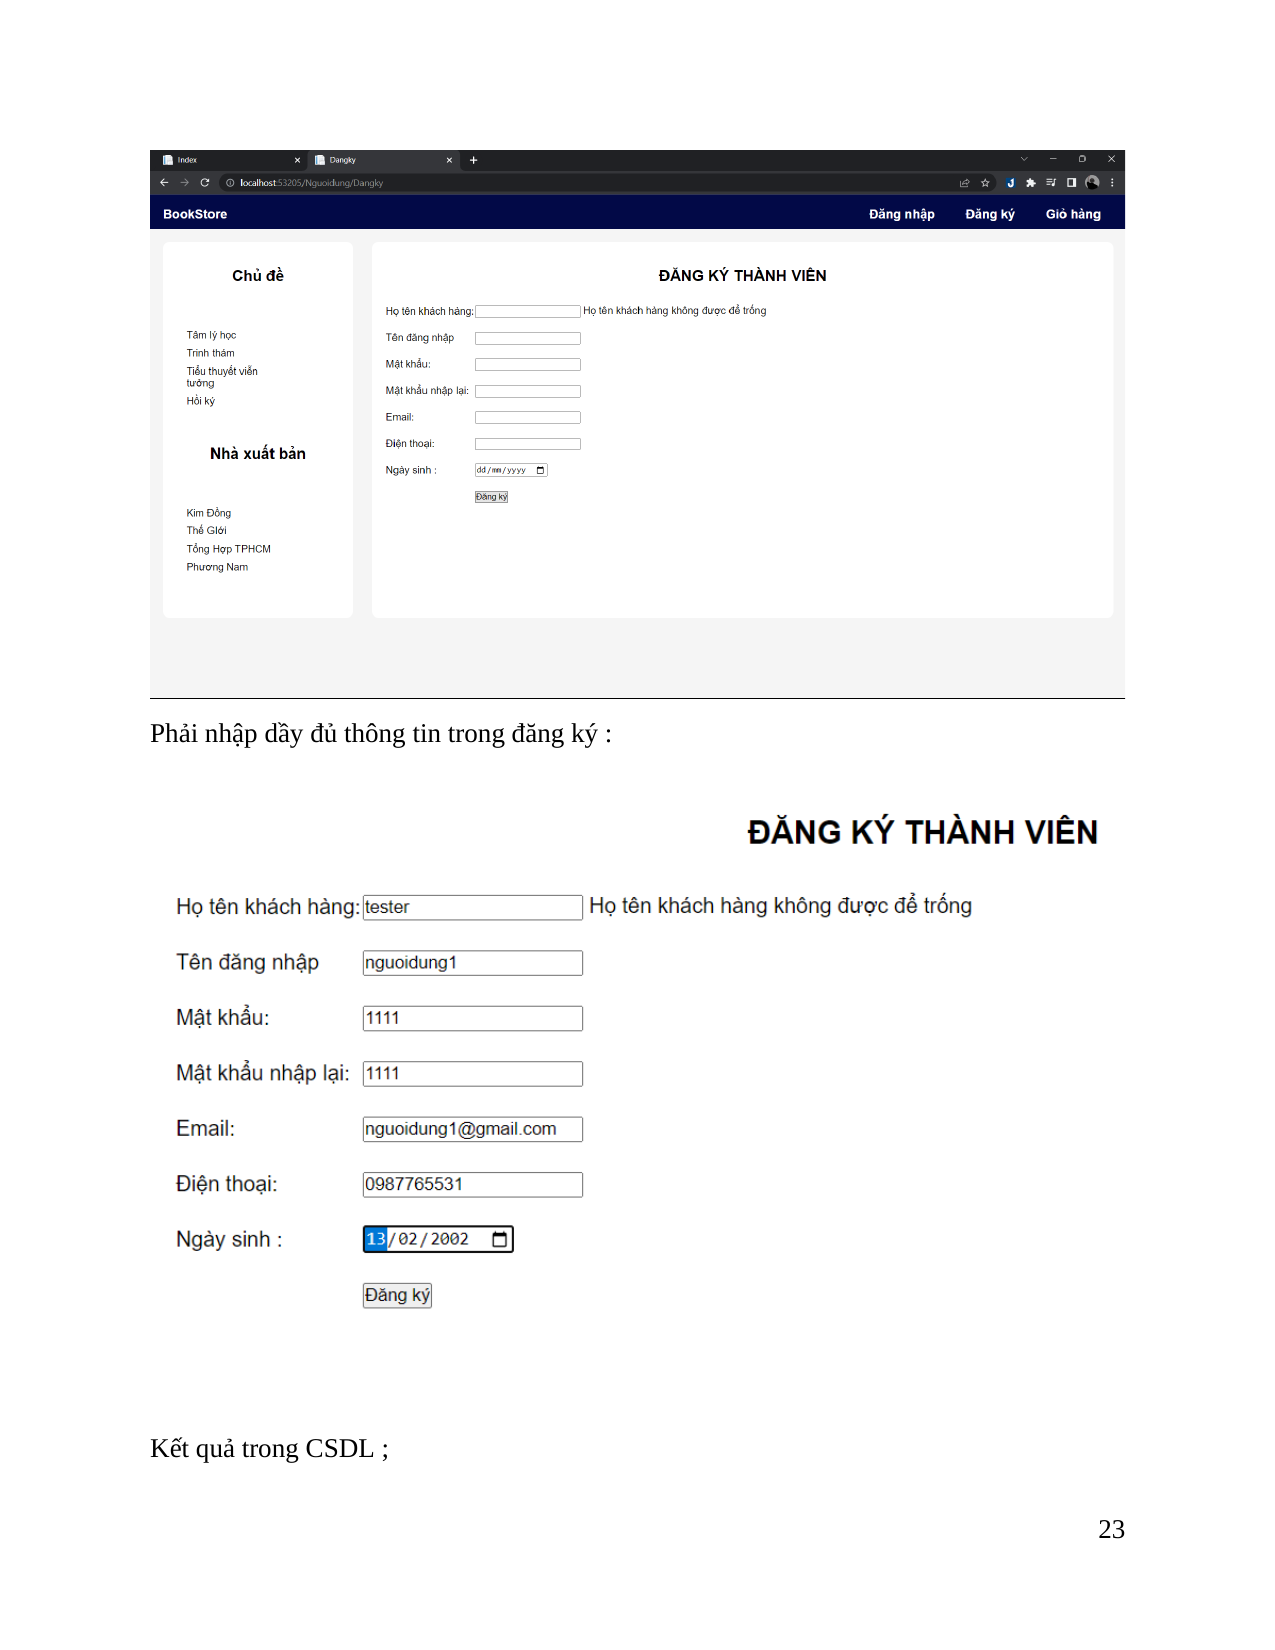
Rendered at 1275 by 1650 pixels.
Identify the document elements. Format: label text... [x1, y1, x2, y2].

text Phải nhập dầy đủ thông tin trong đăng ký : [150, 717, 1125, 749]
picture [150, 767, 1125, 1414]
picture [150, 150, 1125, 699]
text Kết quả trong CSDL ; [150, 1432, 1125, 1463]
